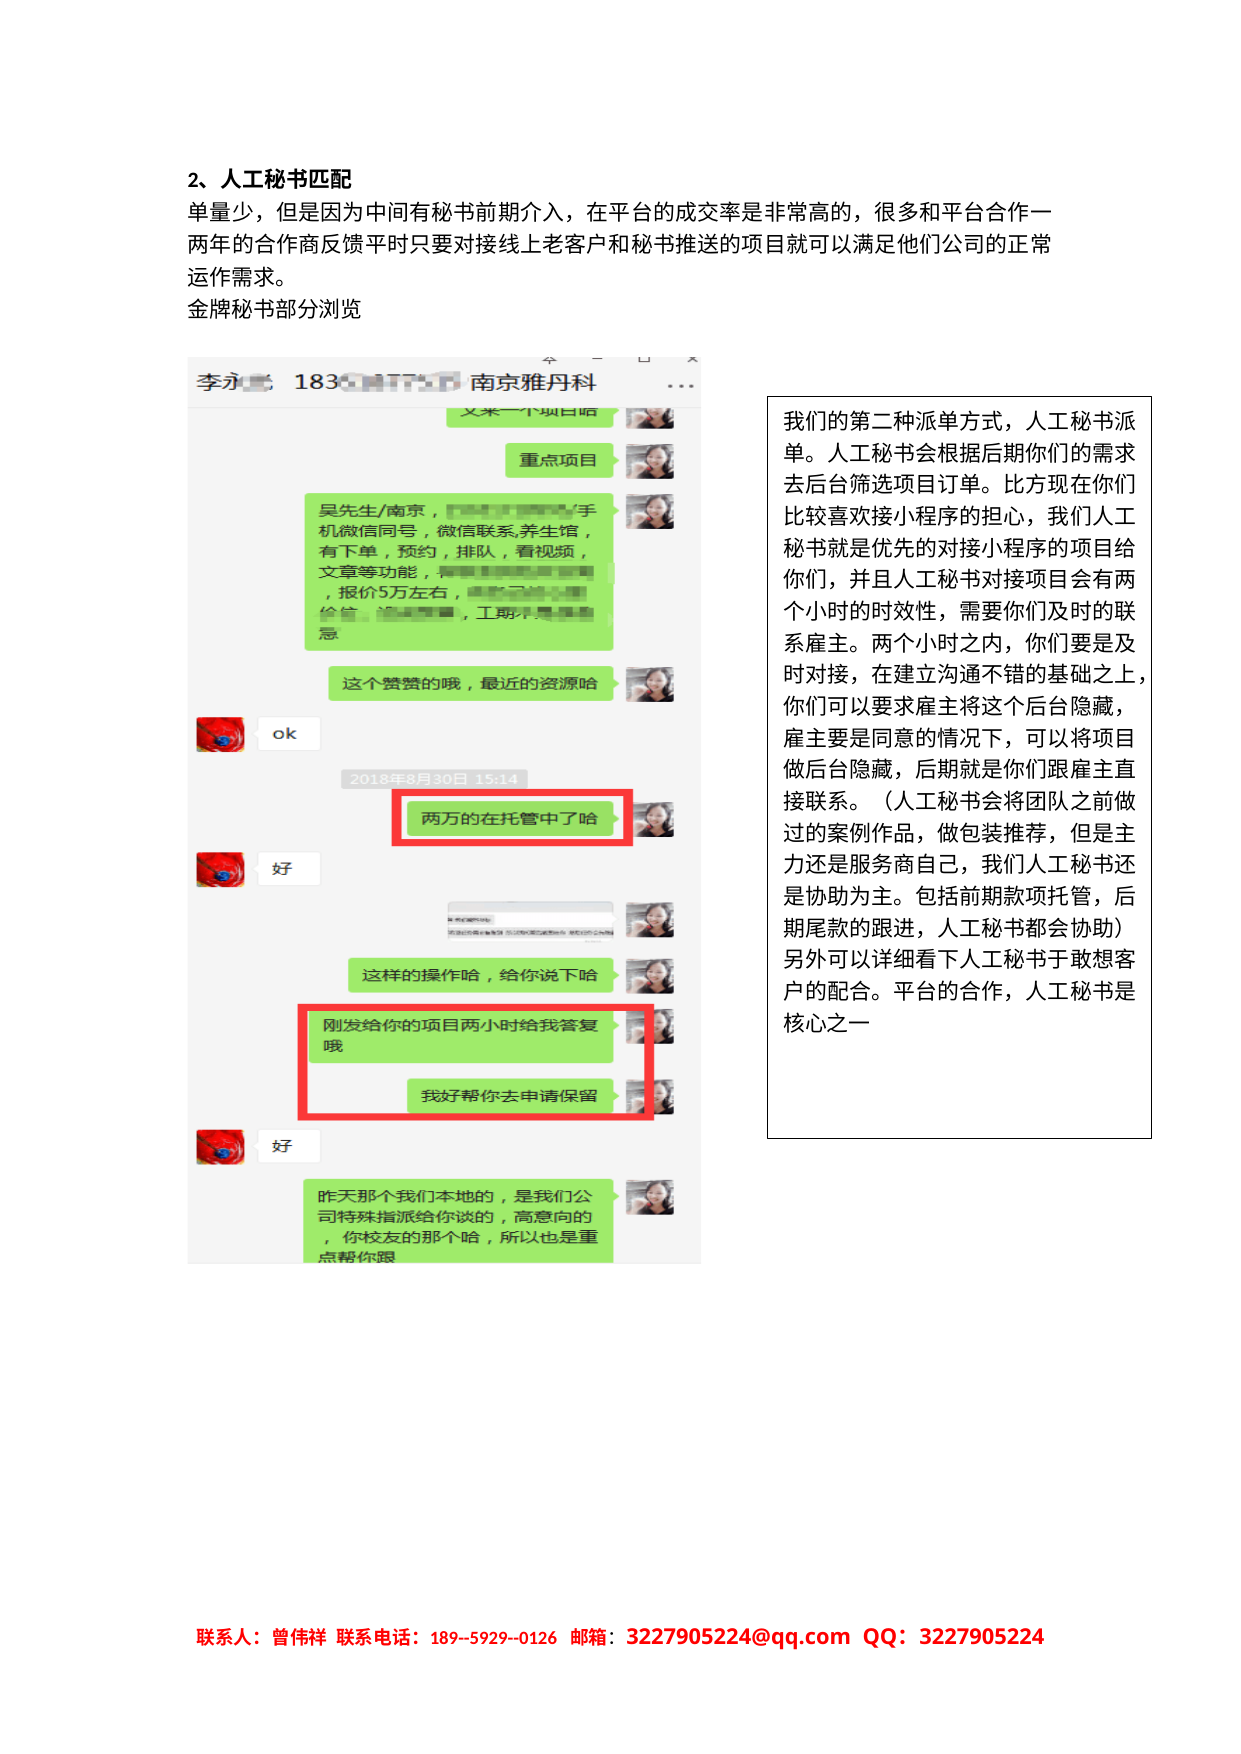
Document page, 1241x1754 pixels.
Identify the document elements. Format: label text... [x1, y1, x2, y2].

picture [187, 357, 702, 1273]
list 2、人工秘书匹配 [187, 162, 1053, 194]
list 单量少，但是因为中间有秘书前期介入，在平台的成交率是非常高的，很多和平台合作一两年的合作商反馈平时只要对接线上老客户和秘书推送的项目就可以满足他们公司的正常运作需求。 [187, 194, 1053, 292]
list 金牌秘书部分浏览 [187, 292, 1053, 324]
